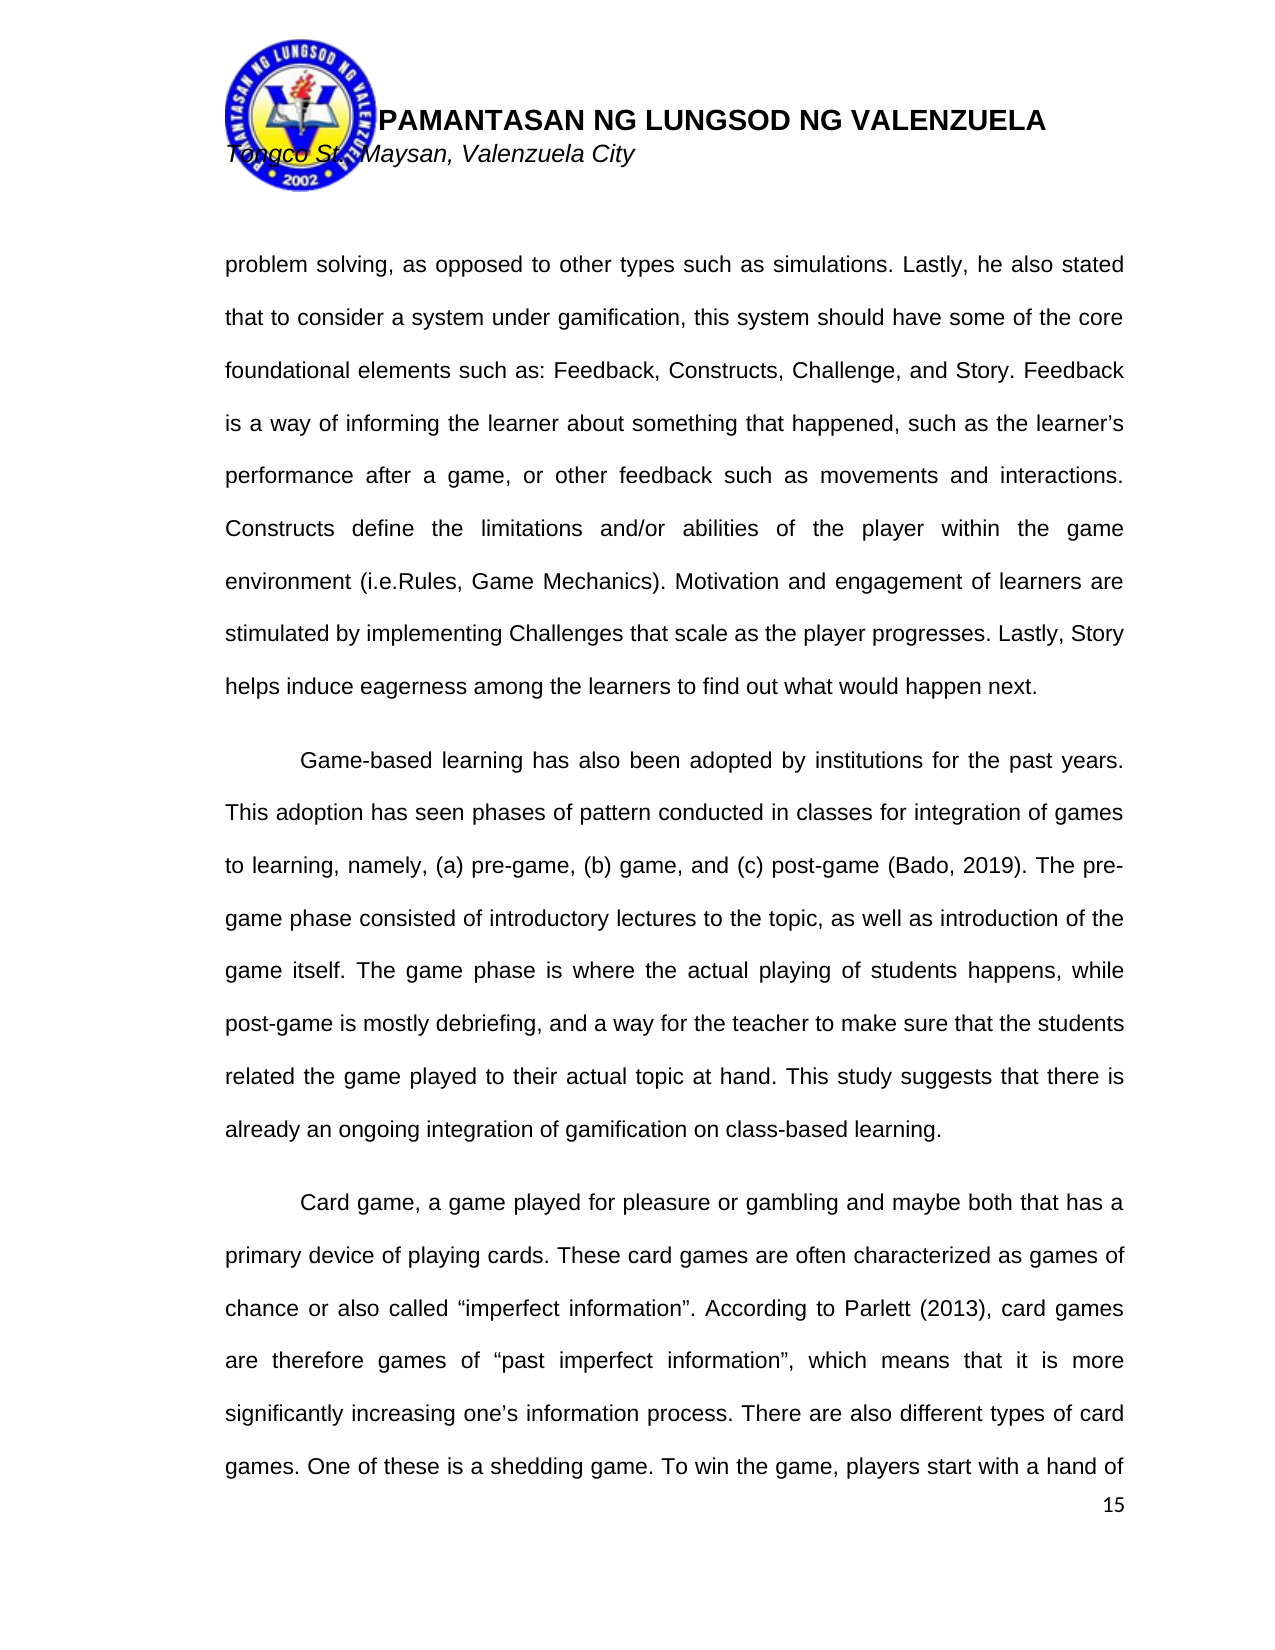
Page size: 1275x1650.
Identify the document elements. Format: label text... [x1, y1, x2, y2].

picture [225, 39, 379, 192]
text Game-based learning has also been adopted by institutions for the past years. This adoption has seen phases of pattern conducted in classes for integration of games to learning, namely, (a) pre-game, (b) game, and (c) post-game (Bado, 2019). The pre-game phase consisted of introductory lectures to the topic, as well as introduction of the game itself. The game phase is where the actual playing of students happens, while post-game is mostly debriefing, and a way for the teacher to make sure that the students related the game played to their actual topic at hand. This study suggests that there is already an ongoing integration of gamification on class-based learning. [225, 747, 1125, 1142]
